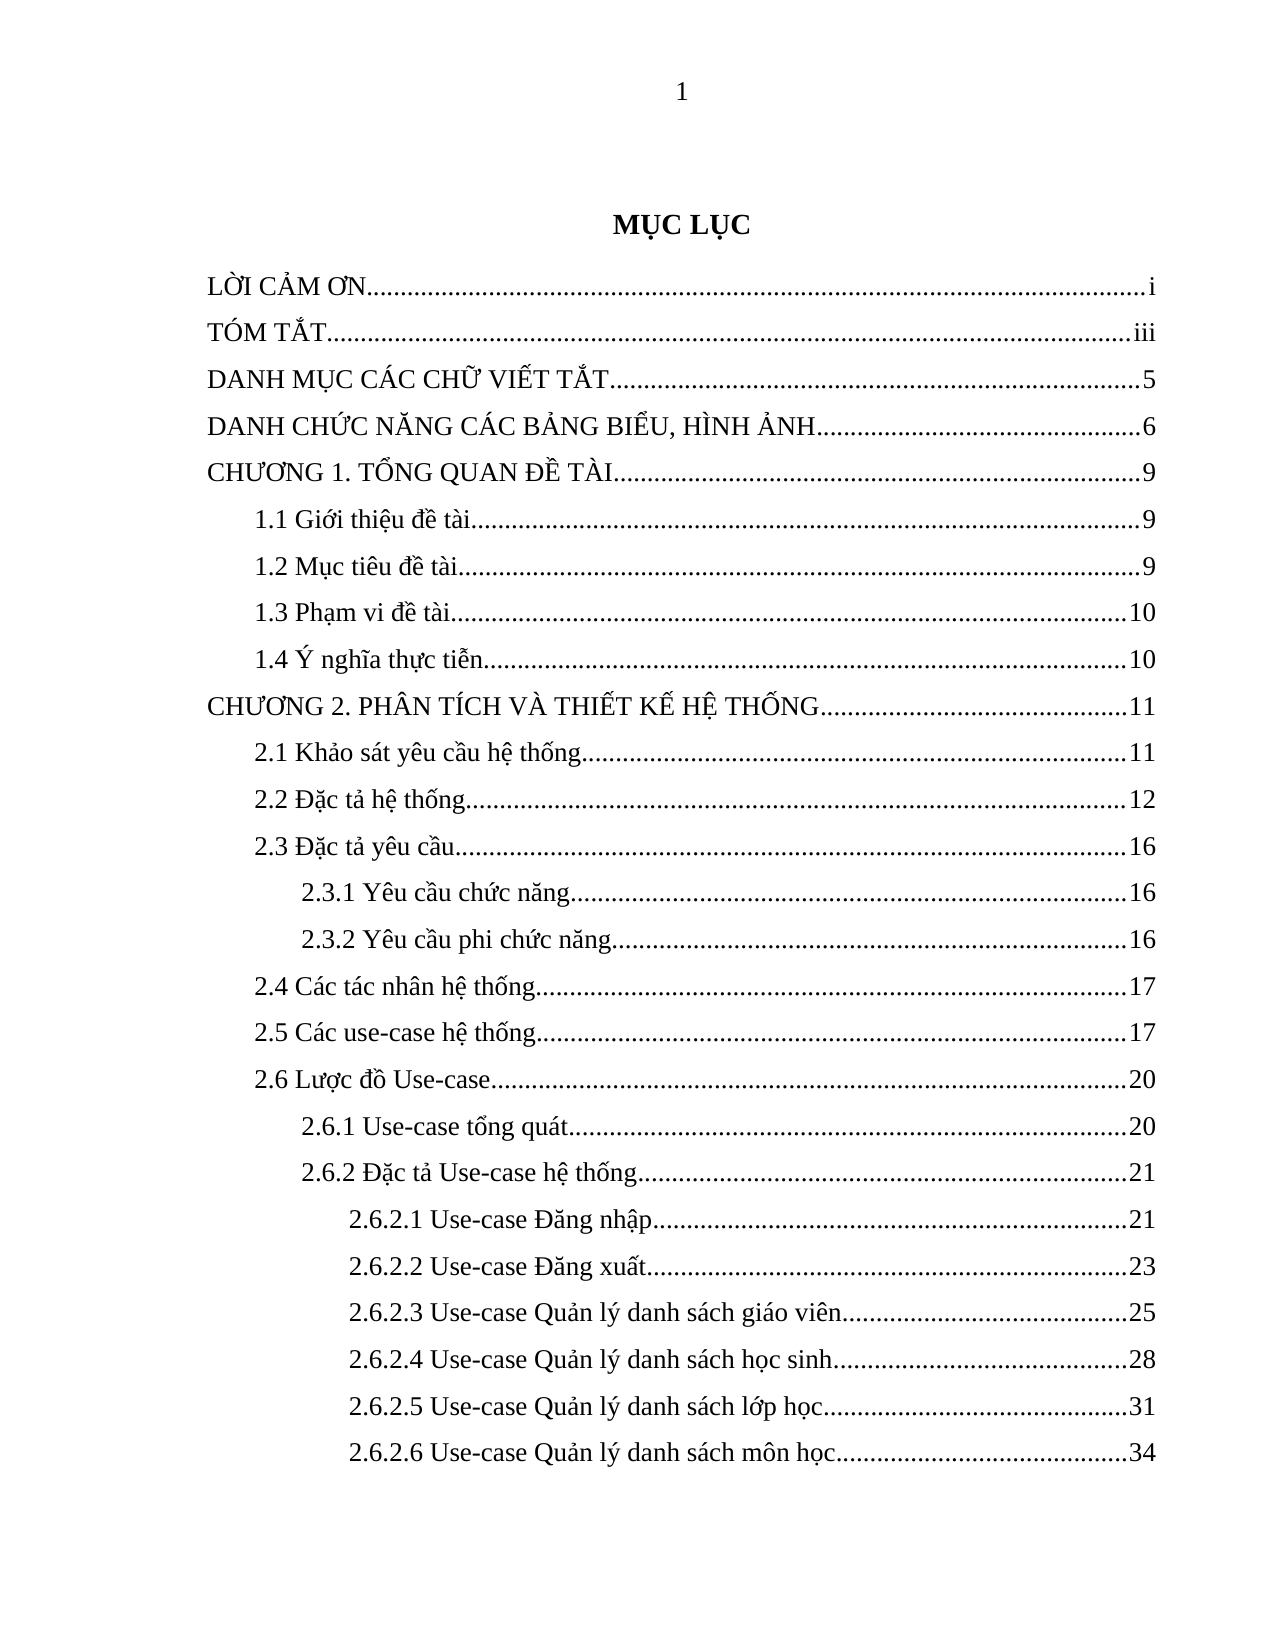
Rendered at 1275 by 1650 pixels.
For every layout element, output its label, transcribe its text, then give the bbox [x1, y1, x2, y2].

text 2.6 Lược đồ Use-case 20 [207, 1063, 1157, 1094]
text CHƯƠNG 2. PHÂN TÍCH VÀ THIẾT KẾ HỆ THỐNG 11 [207, 689, 1157, 721]
text 1.4 Ý nghĩa thực tiễn 10 [207, 643, 1157, 674]
text 2.6.2.6 Use-case Quản lý danh sách môn học 34 [207, 1436, 1157, 1467]
text LỜI CẢM ƠN i [207, 269, 1157, 301]
text 2.4 Các tác nhân hệ thống 17 [207, 969, 1157, 1001]
text DANH CHỨC NĂNG CÁC BẢNG BIỂU, HÌNH ẢNH 6 [207, 409, 1157, 441]
text MỤC LỤC [207, 207, 1157, 240]
text 2.6.2.2 Use-case Đăng xuất 23 [207, 1249, 1157, 1281]
text 2.6.2.5 Use-case Quản lý danh sách lớp học 31 [207, 1389, 1157, 1421]
text 2.3.2 Yêu cầu phi chức năng 16 [207, 923, 1157, 954]
text 1.1 Giới thiệu đề tài 9 [207, 503, 1157, 534]
text TÓM TẮT iii [207, 316, 1157, 347]
text 2.6.2 Đặc tả Use-case hệ thống 21 [207, 1156, 1157, 1187]
text 2.6.2.1 Use-case Đăng nhập 21 [207, 1203, 1157, 1234]
text CHƯƠNG 1. TỔNG QUAN ĐỀ TÀI 9 [207, 456, 1157, 487]
text 2.6.1 Use-case tổng quát 20 [207, 1109, 1157, 1141]
text 2.2 Đặc tả hệ thống 12 [207, 783, 1157, 814]
text 1.3 Phạm vi đề tài 10 [207, 596, 1157, 627]
text DANH MỤC CÁC CHỮ VIẾT TẮT 5 [207, 363, 1157, 394]
text 2.3 Đặc tả yêu cầu 16 [207, 829, 1157, 861]
text 2.6.2.4 Use-case Quản lý danh sách học sinh 28 [207, 1343, 1157, 1374]
text 2.3.1 Yêu cầu chức năng 16 [207, 876, 1157, 907]
text 2.6.2.3 Use-case Quản lý danh sách giáo viên 25 [207, 1296, 1157, 1327]
text 2.5 Các use-case hệ thống 17 [207, 1016, 1157, 1047]
text 2.1 Khảo sát yêu cầu hệ thống 11 [207, 736, 1157, 767]
text 1.2 Mục tiêu đề tài 9 [207, 549, 1157, 581]
